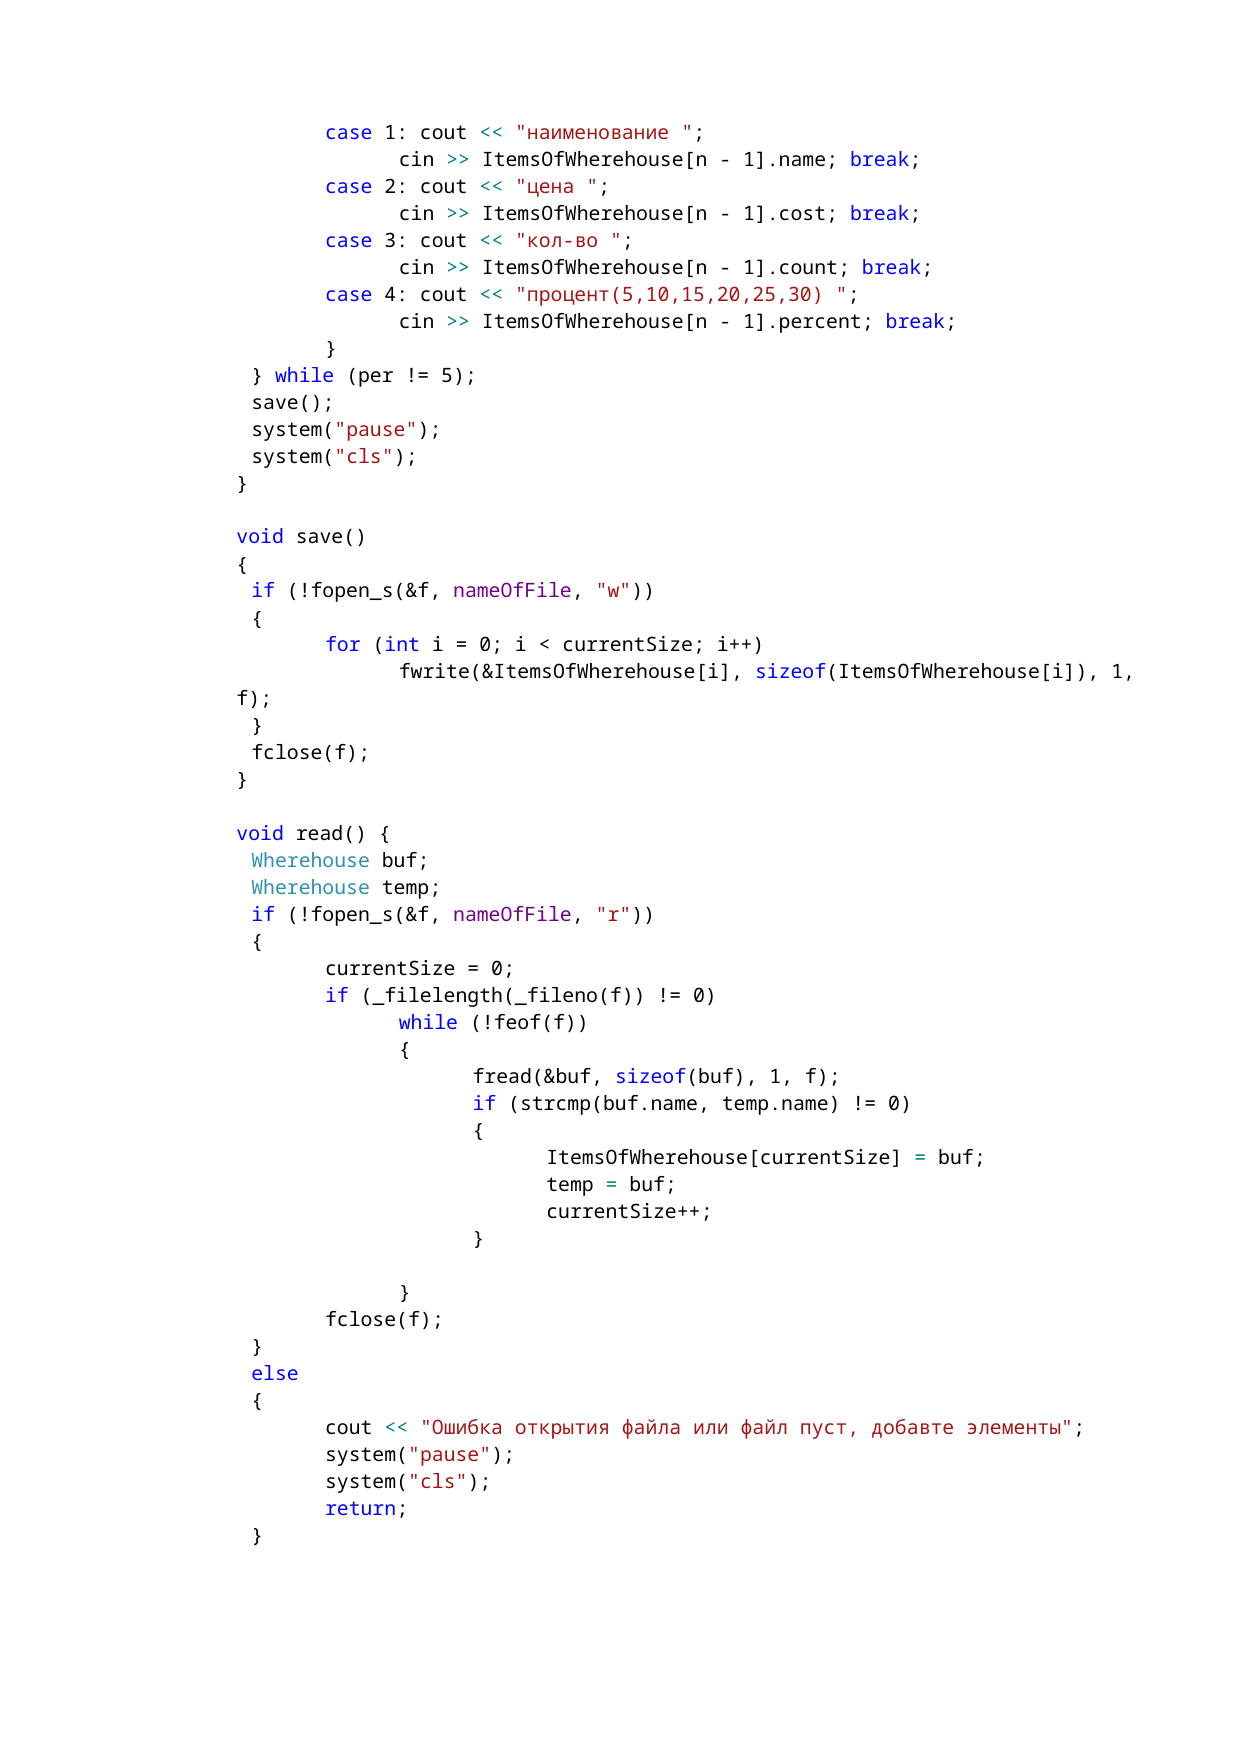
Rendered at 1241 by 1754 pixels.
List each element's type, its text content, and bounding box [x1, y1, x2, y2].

text } [236, 1224, 1152, 1251]
text void read() { [236, 819, 1152, 847]
text case 2: cout << "цена "; [236, 172, 1152, 199]
text cin >> ItemsOfWherehouse[n - 1].count; break; [236, 253, 1152, 280]
text system("cls"); [236, 1467, 1152, 1494]
text temp = buf; [236, 1170, 1152, 1197]
text fwrite(&ItemsOfWherehouse[i], sizeof(ItemsOfWherehouse[i]), 1, f); [236, 658, 1152, 712]
text void save() [236, 523, 1152, 550]
text system("pause"); [236, 415, 1152, 442]
text { [236, 927, 1152, 954]
text case 1: cout << "наименование "; [236, 118, 1152, 145]
text fclose(f); [236, 739, 1152, 766]
text { [236, 550, 1152, 577]
text if (_filelength(_fileno(f)) != 0) [236, 981, 1152, 1008]
text system("pause"); [236, 1440, 1152, 1467]
text currentSize = 0; [236, 954, 1152, 981]
text Wherehouse temp; [236, 873, 1152, 901]
text cin >> ItemsOfWherehouse[n - 1].cost; break; [236, 199, 1152, 226]
text { [236, 1386, 1152, 1413]
text } [236, 1521, 1152, 1548]
text ItemsOfWherehouse[currentSize] = buf; [236, 1143, 1152, 1170]
text } [236, 712, 1152, 739]
text } [236, 1332, 1152, 1359]
text } [236, 334, 1152, 361]
text if (!fopen_s(&f, nameOfFile, "w")) [236, 577, 1152, 604]
text } [236, 1278, 1152, 1305]
text while (!feof(f)) [236, 1008, 1152, 1035]
text for (int i = 0; i < currentSize; i++) [236, 631, 1152, 658]
text fread(&buf, sizeof(buf), 1, f); [236, 1062, 1152, 1089]
text cout << "Ошибка открытия файла или файл пуст, добавте элементы"; [236, 1413, 1152, 1440]
text } [236, 766, 1152, 793]
text return; [236, 1494, 1152, 1521]
text case 3: cout << "кол-во "; [236, 226, 1152, 253]
text case 4: cout << "процент(5,10,15,20,25,30) "; [236, 280, 1152, 307]
text if (!fopen_s(&f, nameOfFile, "r")) [236, 901, 1152, 927]
text { [236, 1035, 1152, 1062]
text if (strcmp(buf.name, temp.name) != 0) [236, 1089, 1152, 1116]
text } [236, 469, 1152, 496]
text system("cls"); [236, 442, 1152, 469]
text cin >> ItemsOfWherehouse[n - 1].name; break; [236, 145, 1152, 172]
text currentSize++; [236, 1197, 1152, 1224]
text { [236, 604, 1152, 631]
text save(); [236, 388, 1152, 415]
text else [236, 1359, 1152, 1386]
text } while (per != 5); [236, 361, 1152, 388]
text cin >> ItemsOfWherehouse[n - 1].percent; break; [236, 307, 1152, 334]
text { [236, 1116, 1152, 1143]
text Wherehouse buf; [236, 847, 1152, 873]
text fclose(f); [236, 1305, 1152, 1332]
